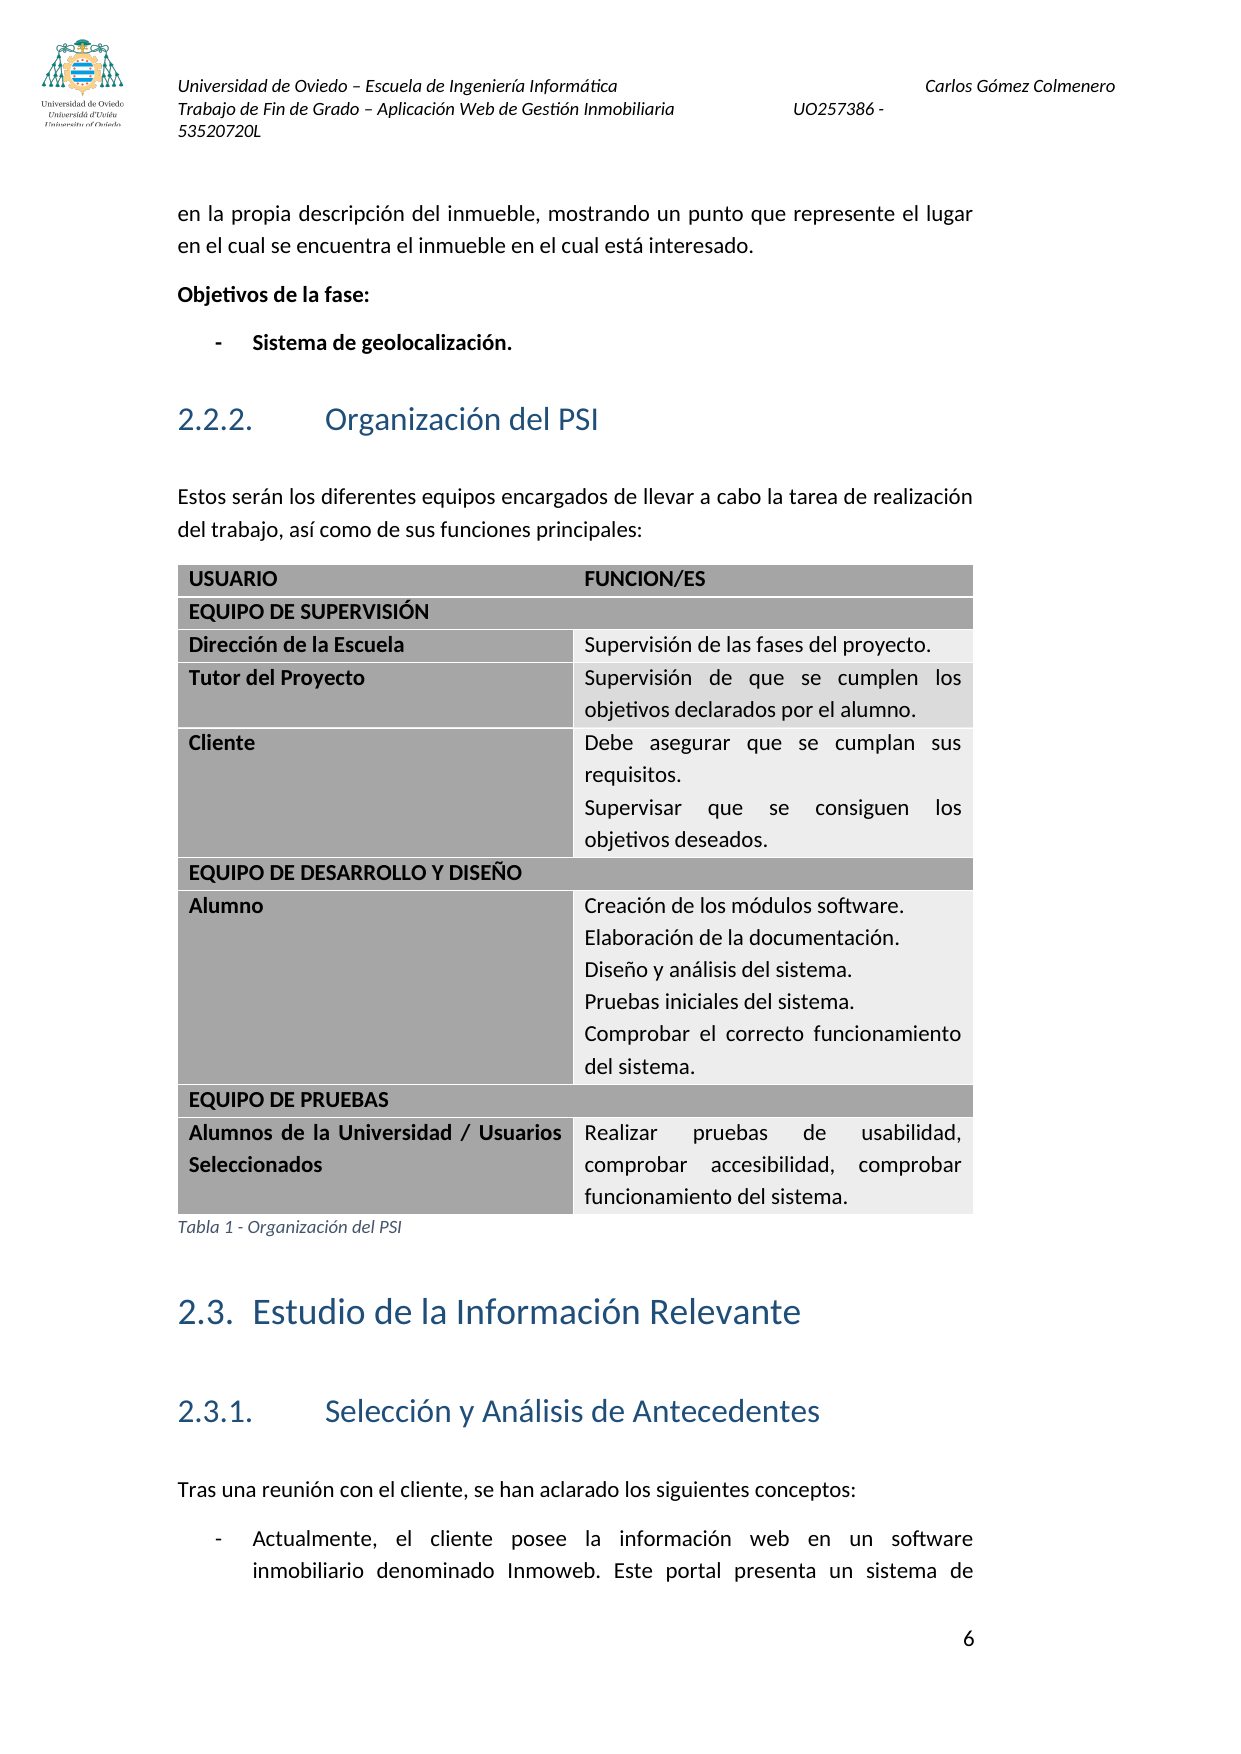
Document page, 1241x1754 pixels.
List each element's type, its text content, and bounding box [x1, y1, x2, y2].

table_header USUARIO [178, 565, 573, 596]
table_cell Alumnos de la Universidad / Usuarios Seleccionados [178, 1118, 573, 1214]
table_cell Supervisión de las fases del proyecto. [574, 630, 973, 662]
text Estos serán los diferentes equipos encargados de llevar a cabo la tarea de realización del trabajo, así como de sus funciones principales: [177, 482, 974, 543]
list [215, 1524, 974, 1584]
text Objetivos de la fase: [177, 280, 974, 308]
table_header FUNCION/ES [573, 565, 973, 596]
table_cell Tutor del Proyecto [178, 663, 573, 727]
subtitle Organización del PSI [177, 398, 974, 439]
subtitle Estudio de la Información Relevante [177, 1288, 974, 1334]
picture [36, 38, 124, 126]
table_cell EQUIPO DE SUPERVISIÓN [178, 598, 973, 629]
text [177, 199, 974, 259]
table_cell Creación de los módulos software. Elaboración de la documentación. Diseño y análisis del sistema. Pruebas iniciales del sistema. Comprobar el correcto funcionamiento del sistema. [574, 891, 973, 1084]
table_cell Dirección de la Escuela [178, 630, 573, 662]
table_cell Debe asegurar que se cumplan sus requisitos. Supervisar que se consiguen los objetivos deseados. [574, 729, 973, 857]
table_cell EQUIPO DE DESARROLLO Y DISEÑO [178, 858, 973, 890]
table_cell Cliente [178, 729, 573, 857]
table_cell Realizar pruebas de usabilidad, comprobar accesibilidad, comprobar funcionamiento del sistema. [574, 1118, 973, 1214]
list Sistema de geolocalización. [215, 328, 974, 357]
table_cell Supervisión de que se cumplen los objetivos declarados por el alumno. [574, 663, 973, 727]
table_cell EQUIPO DE PRUEBAS [178, 1085, 973, 1117]
text Tras una reunión con el cliente, se han aclarado los siguientes conceptos: [177, 1475, 974, 1503]
subtitle Selección y Análisis de Antecedentes [177, 1391, 974, 1431]
text Tabla 1 - Organización del PSI [177, 1215, 974, 1238]
table_cell Alumno [178, 891, 573, 1084]
